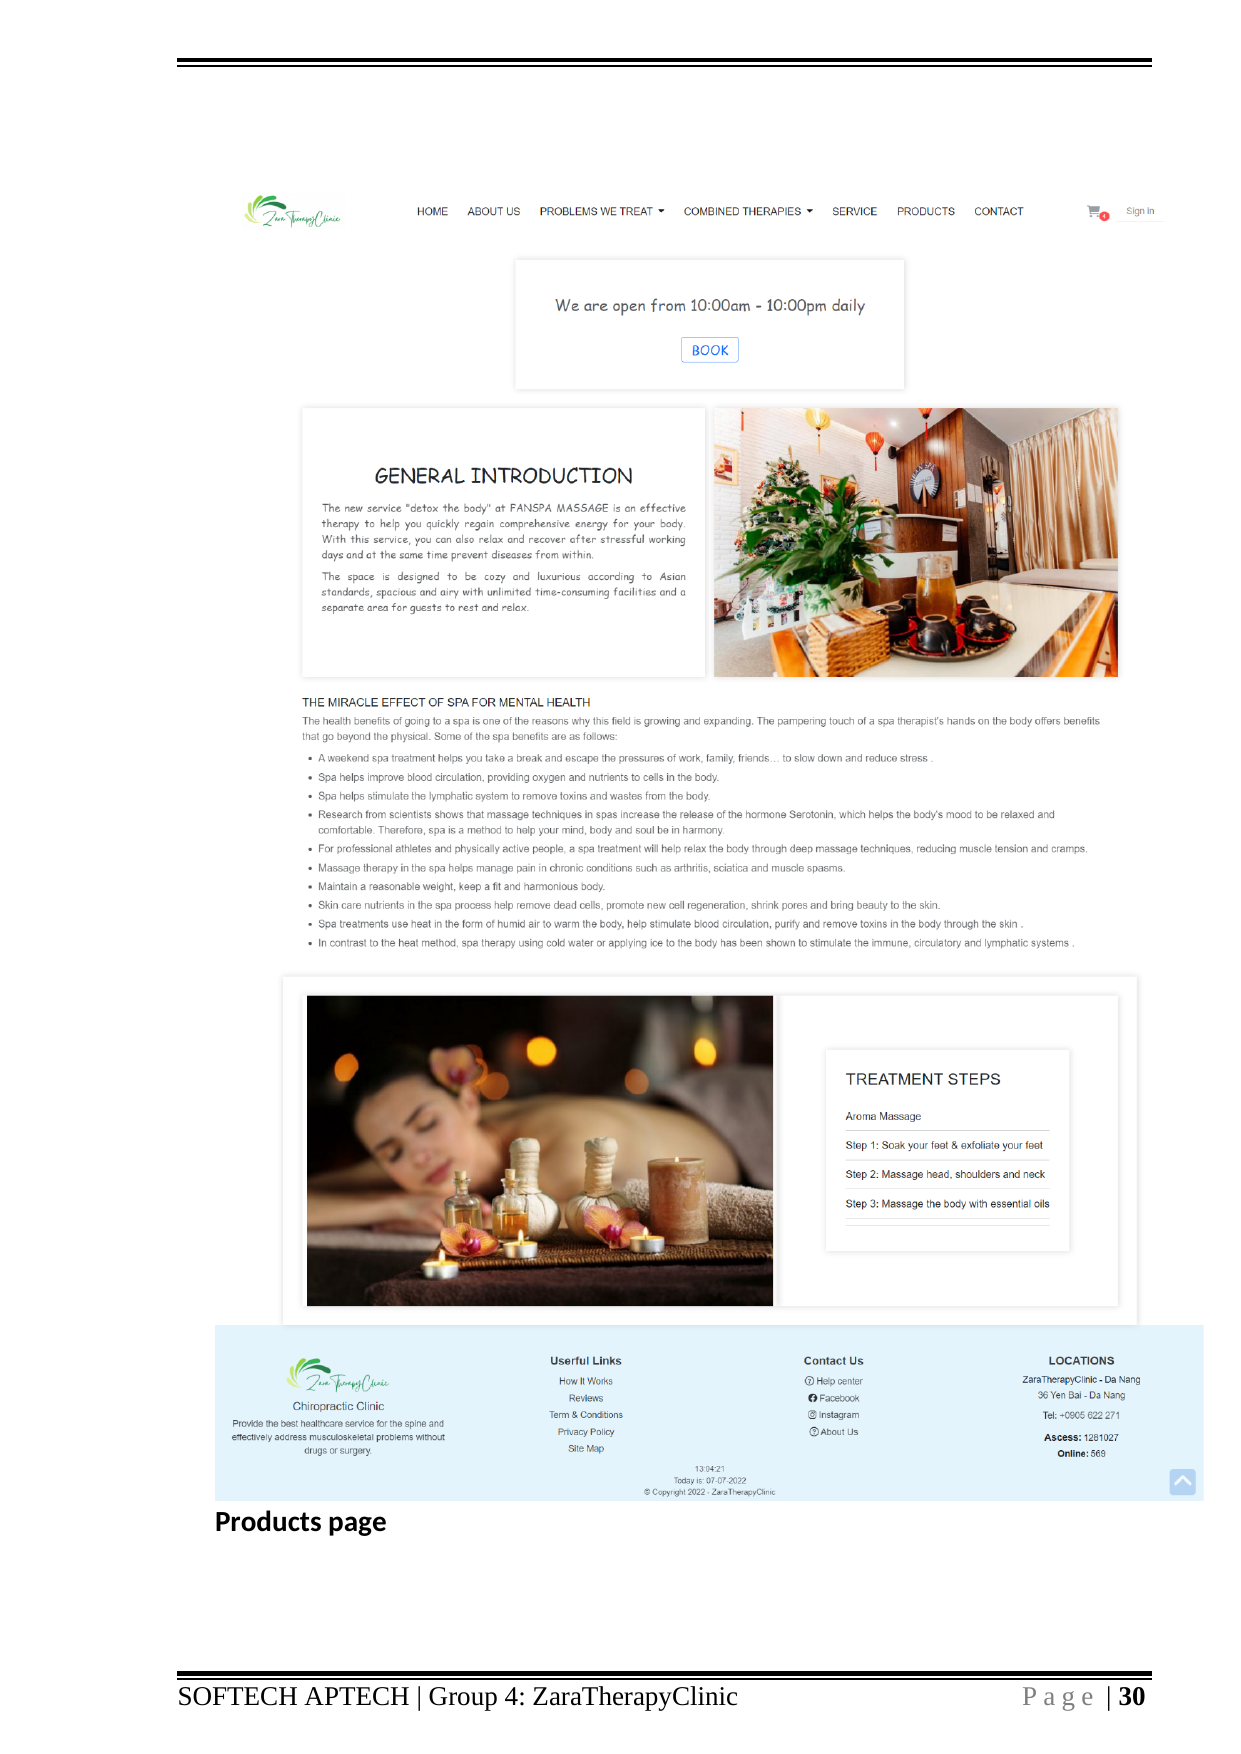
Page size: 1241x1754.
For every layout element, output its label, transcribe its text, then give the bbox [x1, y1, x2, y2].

list Products page [215, 1503, 1152, 1539]
picture [214, 189, 1204, 1501]
